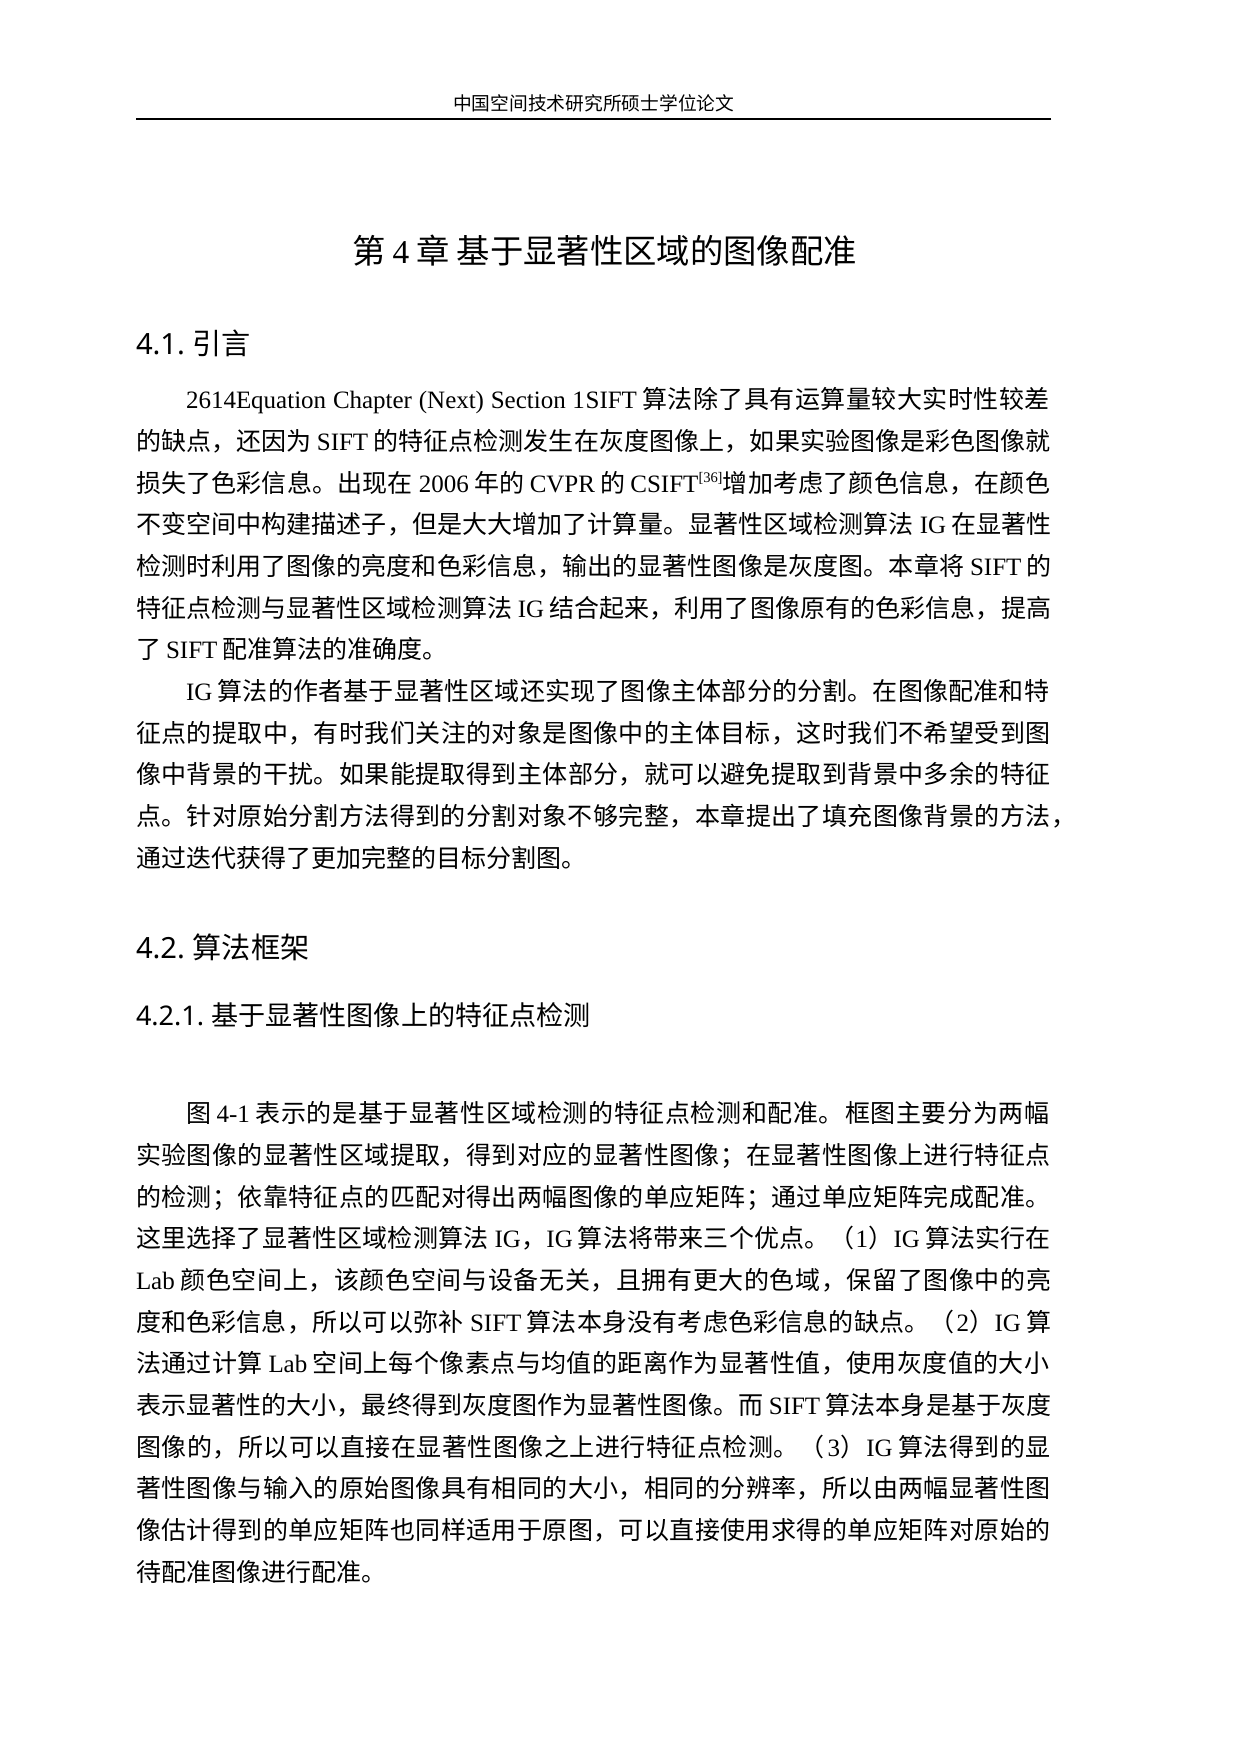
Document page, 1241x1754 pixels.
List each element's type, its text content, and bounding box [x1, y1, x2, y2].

subtitle 4.1. 引言 [136, 321, 1051, 363]
subtitle 第4章 基于显著性区域的图像配准 [136, 230, 1051, 271]
text IG算法的作者基于显著性区域还实现了图像主体部分的分割。在图像配准和特征点的提取中，有时我们关注的对象是图像中的主体目标，这时我们不希望受到图像中背景的干扰。如果能提取得到主体部分，就可以避免提取到背景中多余的特征点。针对原始分割方法得到的分割对象不够完整，本章提出了填充图像背景的方法，通过迭代获得了更加完整的目标分割图。 [136, 667, 1051, 876]
subtitle 4.2.1. 基于显著性图像上的特征点检测 [136, 994, 1051, 1034]
text 图4-1表示的是基于显著性区域检测的特征点检测和配准。框图主要分为两幅实验图像的显著性区域提取，得到对应的显著性图像；在显著性图像上进行特征点的检测；依靠特征点的匹配对得出两幅图像的单应矩阵；通过单应矩阵完成配准。这里选择了显著性区域检测算法IG，IG算法将带来三个优点。（1）IG算法实行在Lab颜色空间上，该颜色空间与设备无关，且拥有更大的色域，保留了图像中的亮度和色彩信息，所以可以弥补SIFT算法本身没有考虑色彩信息的缺点。（2）IG算法通过计算Lab空间上每个像素点与均值的距离作为显著性值，使用灰度值的大小表示显著性的大小，最终得到灰度图作为显著性图像。而SIFT算法本身是基于灰度图像的，所以可以直接在显著性图像之上进行特征点检测。（3）IG算法得到的显著性图像与输入的原始图像具有相同的大小，相同的分辨率，所以由两幅显著性图像估计得到的单应矩阵也同样适用于原图，可以直接使用求得的单应矩阵对原始的待配准图像进行配准。 [136, 1089, 1051, 1589]
text SIFT算法除了具有运算量较大实时性较差的缺点，还因为SIFT的特征点检测发生在灰度图像上，如果实验图像是彩色图像就损失了色彩信息。出现在2006年的CVPR的CSIFT[36]增加考虑了颜色信息，在颜色不变空间中构建描述子，但是大大增加了计算量。显著性区域检测算法IG在显著性检测时利用了图像的亮度和色彩信息，输出的显著性图像是灰度图。本章将SIFT的特征点检测与显著性区域检测算法IG结合起来，利用了图像原有的色彩信息，提高了SIFT配准算法的准确度。 [136, 376, 1051, 667]
subtitle 4.2. 算法框架 [136, 926, 1051, 967]
